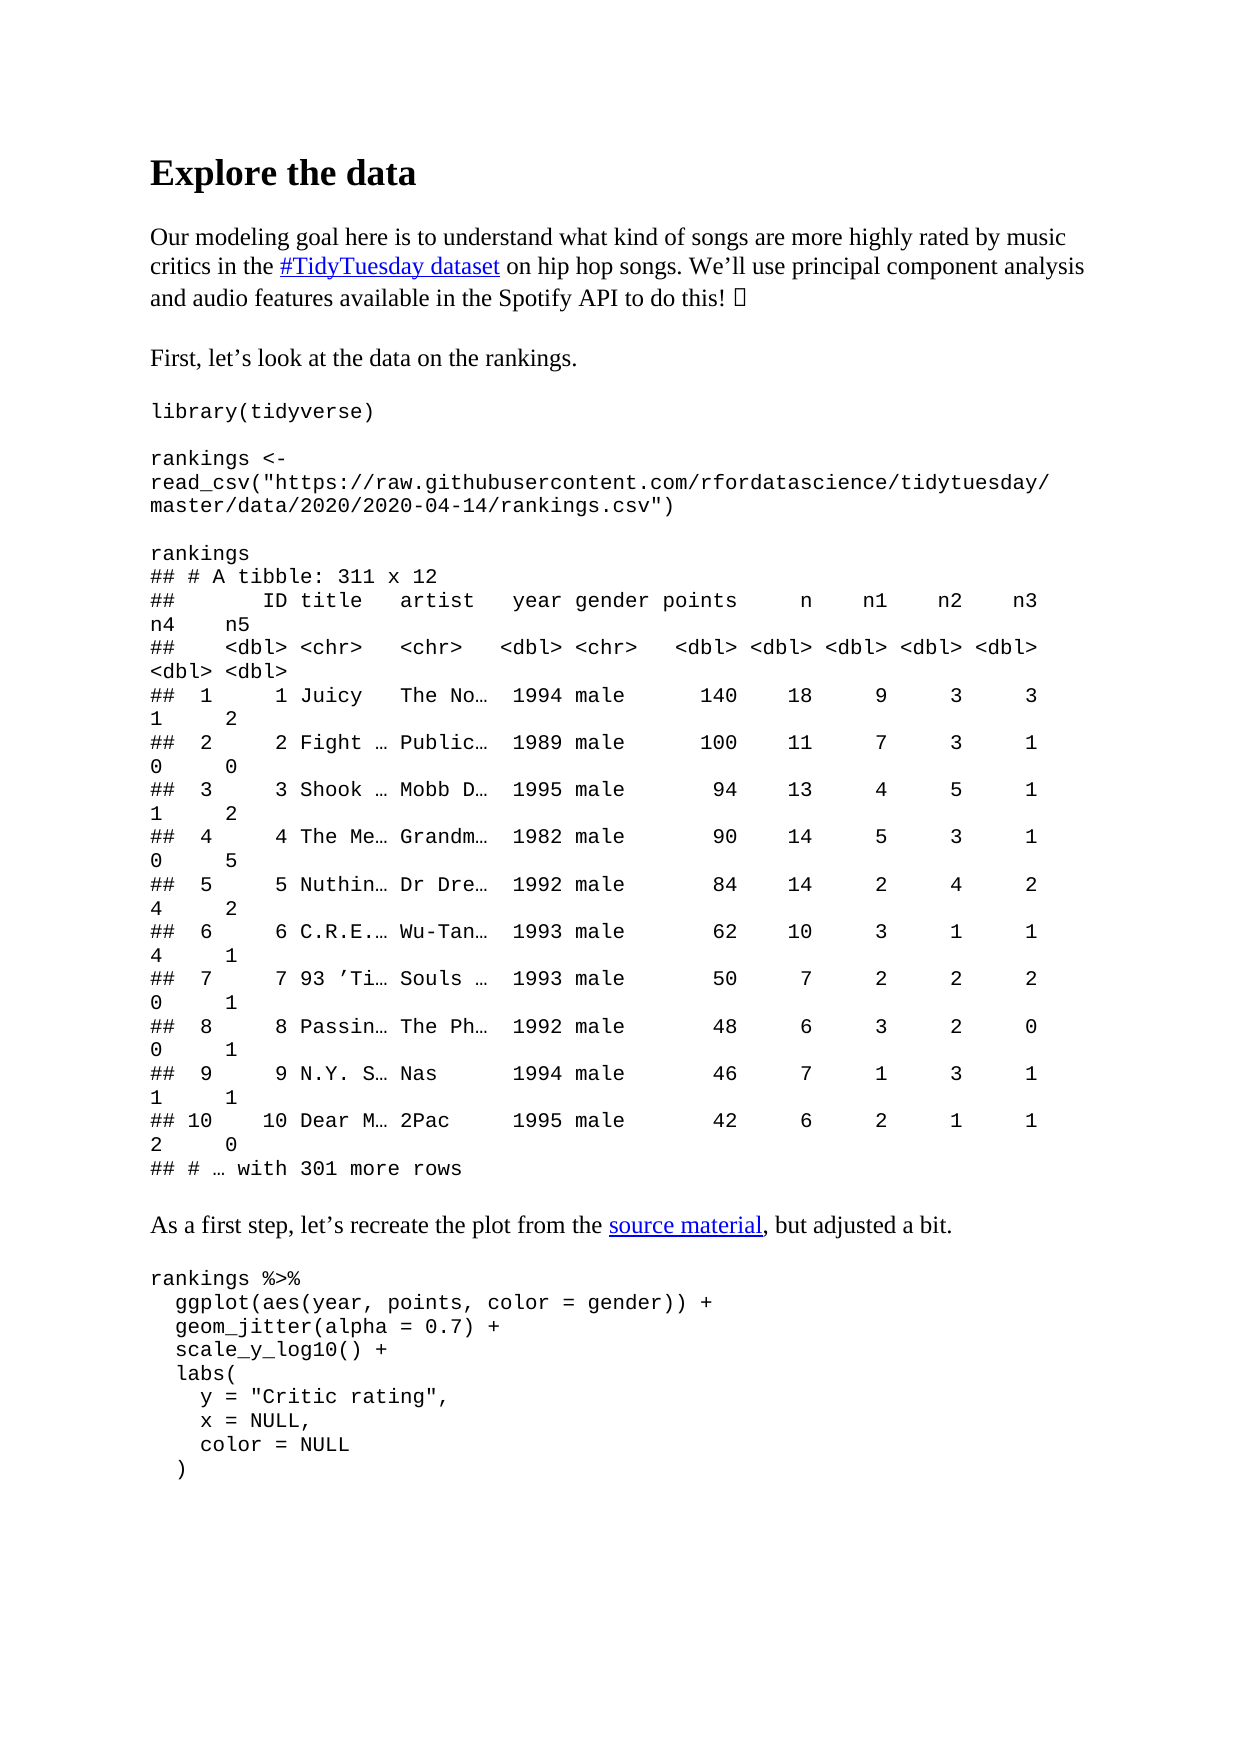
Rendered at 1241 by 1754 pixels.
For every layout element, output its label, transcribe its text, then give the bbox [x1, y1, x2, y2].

text ## 8 8 Passin… The Ph… 1992 male 48 6 3 2 0 0 1 [150, 1016, 1090, 1063]
text ) [150, 1457, 1090, 1481]
text rankings %>% [150, 1268, 1090, 1292]
text scale_y_log10() + [150, 1339, 1090, 1363]
text ## 5 5 Nuthin… Dr Dre… 1992 male 84 14 2 4 2 4 2 [150, 874, 1090, 921]
text y = "Critic rating", [150, 1387, 1090, 1410]
text ## # … with 301 more rows [150, 1158, 1090, 1181]
text Our modeling goal here is to understand what kind of songs are more highly rated by music critics in the #TidyTuesday dataset on hip hop songs. We’ll use principal component analysis and audio features available in the Spotify API to do this! 🎵 [150, 222, 1090, 314]
text As a first step, let’s recreate the plot from the source material, but adjusted a bit. [150, 1210, 1090, 1239]
text ## 6 6 C.R.E.… Wu-Tan… 1993 male 62 10 3 1 1 4 1 [150, 921, 1090, 968]
text ## # A tibble: 311 x 12 [150, 566, 1090, 590]
text rankings [150, 543, 1090, 566]
text ggplot(aes(year, points, color = gender)) + [150, 1292, 1090, 1316]
text Explore the data [150, 150, 1090, 193]
text geom_jitter(alpha = 0.7) + [150, 1316, 1090, 1339]
text ## 9 9 N.Y. S… Nas 1994 male 46 7 1 3 1 1 1 [150, 1063, 1090, 1110]
text ## 4 4 The Me… Grandm… 1982 male 90 14 5 3 1 0 5 [150, 827, 1090, 874]
text ## 10 10 Dear M… 2Pac 1995 male 42 6 2 1 1 2 0 [150, 1110, 1090, 1158]
text ## 3 3 Shook … Mobb D… 1995 male 94 13 4 5 1 1 2 [150, 779, 1090, 827]
text labs( [150, 1363, 1090, 1387]
text ## ID title artist year gender points n n1 n2 n3 n4 n5 [150, 590, 1090, 637]
text rankings <- read_csv("https://raw.githubusercontent.com/rfordatascience/tidytuesday/master/data/2020/2020-04-14/rankings.csv") [150, 448, 1090, 519]
text ## <dbl> <chr> <chr> <dbl> <chr> <dbl> <dbl> <dbl> <dbl> <dbl> <dbl> <dbl> [150, 637, 1090, 685]
text ## 1 1 Juicy The No… 1994 male 140 18 9 3 3 1 2 [150, 685, 1090, 732]
text x = NULL, [150, 1410, 1090, 1434]
text First, let’s look at the data on the rankings. [150, 343, 1090, 372]
text color = NULL [150, 1434, 1090, 1457]
text ## 7 7 93 ’Ti… Souls … 1993 male 50 7 2 2 2 0 1 [150, 968, 1090, 1016]
text library(tidyverse) [150, 401, 1090, 424]
text ## 2 2 Fight … Public… 1989 male 100 11 7 3 1 0 0 [150, 732, 1090, 779]
